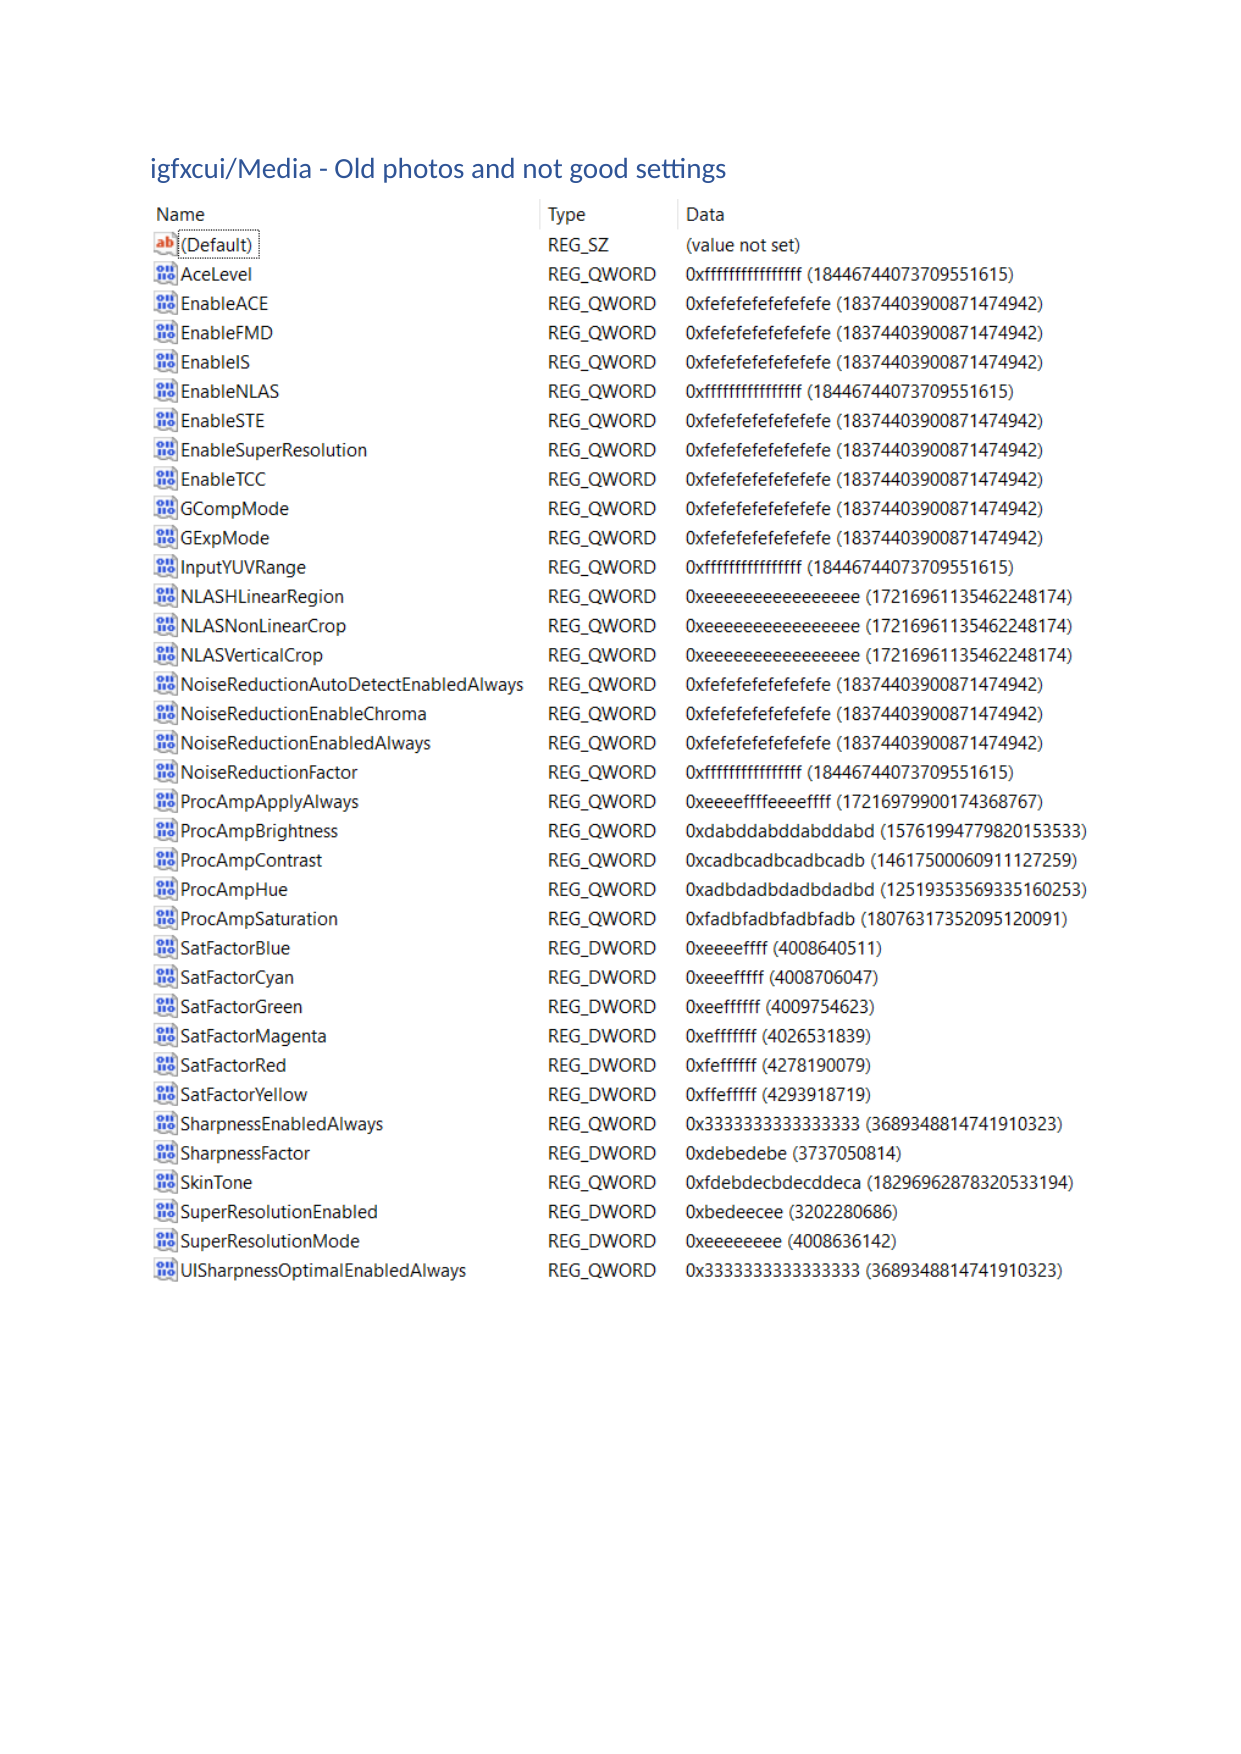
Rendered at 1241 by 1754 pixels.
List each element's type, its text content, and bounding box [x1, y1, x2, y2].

subtitle igfxcui/Media - Old photos and not good settings [150, 150, 1090, 186]
picture [150, 199, 1091, 1294]
